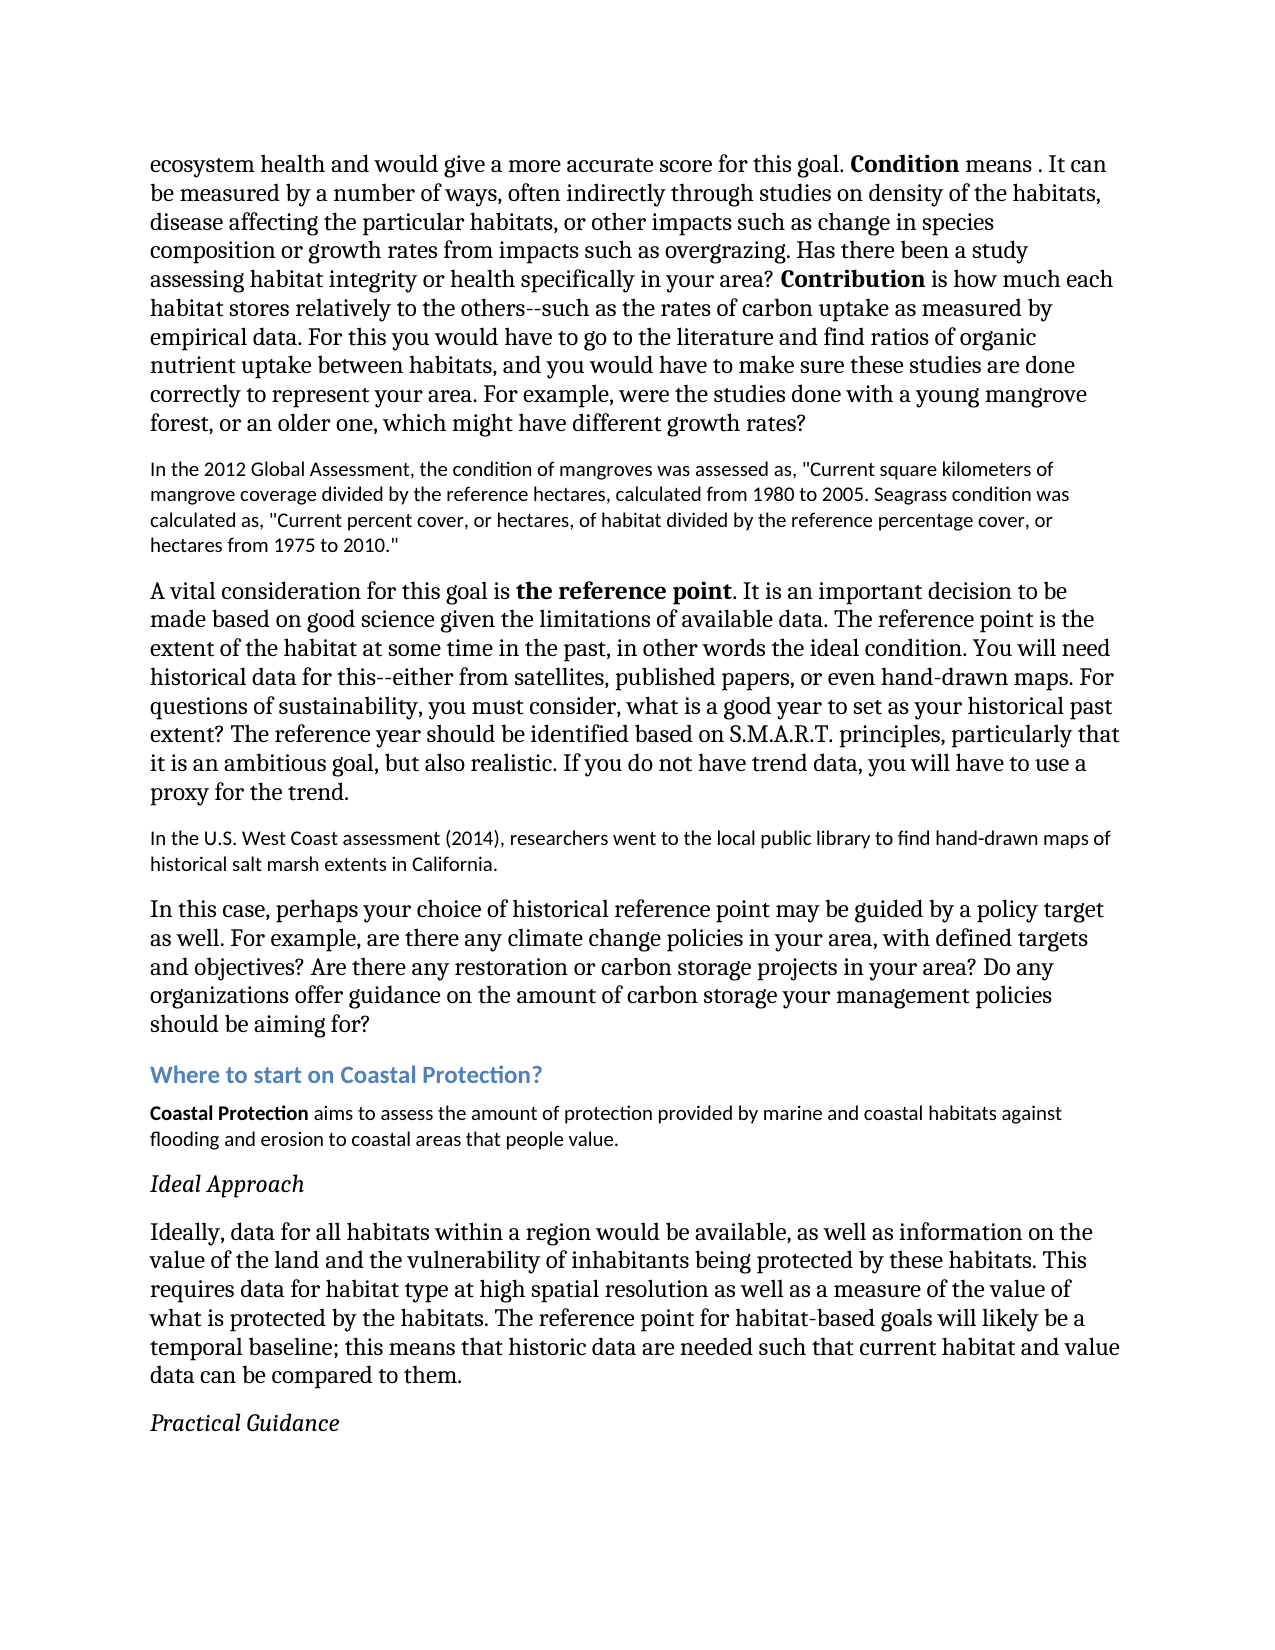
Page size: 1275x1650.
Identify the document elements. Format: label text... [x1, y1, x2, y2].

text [150, 150, 1125, 437]
text A vital consideration for this goal is the reference point. It is an important decision to be made based on good science given the limitations of available data. The reference point is the extent of the habitat at some time in the past, in other words the ideal condition. You will need historical data for this--either from satellites, published papers, or even hand-drawn maps. For questions of sustainability, you must consider, what is a good year to set as your historical past extent? The reference year should be identified based on S.M.A.R.T. principles, particularly that it is an ambitious goal, but also realistic. If you do not have trend data, you will have to use a proxy for the trend. [150, 577, 1125, 807]
text Coastal Protection aims to assess the amount of protection provided by marine and coastal habitats against flooding and erosion to coastal areas that people value. [150, 1101, 1125, 1151]
text Practical Guidance [150, 1409, 1125, 1438]
text In this case, perhaps your choice of historical reference point may be guided by a policy target as well. For example, are there any climate change policies in your area, with defined targets and objectives? Are there any restoration or carbon storage projects in your area? Do any organizations offer guidance on the amount of carbon storage your management policies should be aiming for? [150, 895, 1125, 1039]
text Ideally, data for all habitats within a region would be available, as well as information on the value of the land and the vulnerability of inhabitants being protected by these habitats. This requires data for habitat type at high spatial resolution as well as a measure of the value of what is protected by the habitats. The reference point for habitat-based goals will likely be a temporal baseline; this means that historic data are needed such that current habitat and value data can be compared to them. [150, 1218, 1125, 1390]
text In the 2012 Global Assessment, the condition of mangroves was assessed as, "Current square kilometers of mangrove coverage divided by the reference hectares, calculated from 1980 to 2005. Seagrass condition was calculated as, "Current percent cover, or hectares, of habitat divided by the reference percentage cover, or hectares from 1975 to 2010." [150, 456, 1125, 558]
text Ideal Approach [150, 1170, 1125, 1199]
subtitle Where to start on Coastal Protection? [150, 1059, 1125, 1090]
text In the U.S. West Coast assessment (2014), researchers went to the local public library to find hand-drawn maps of historical salt marsh extents in California. [150, 825, 1125, 876]
